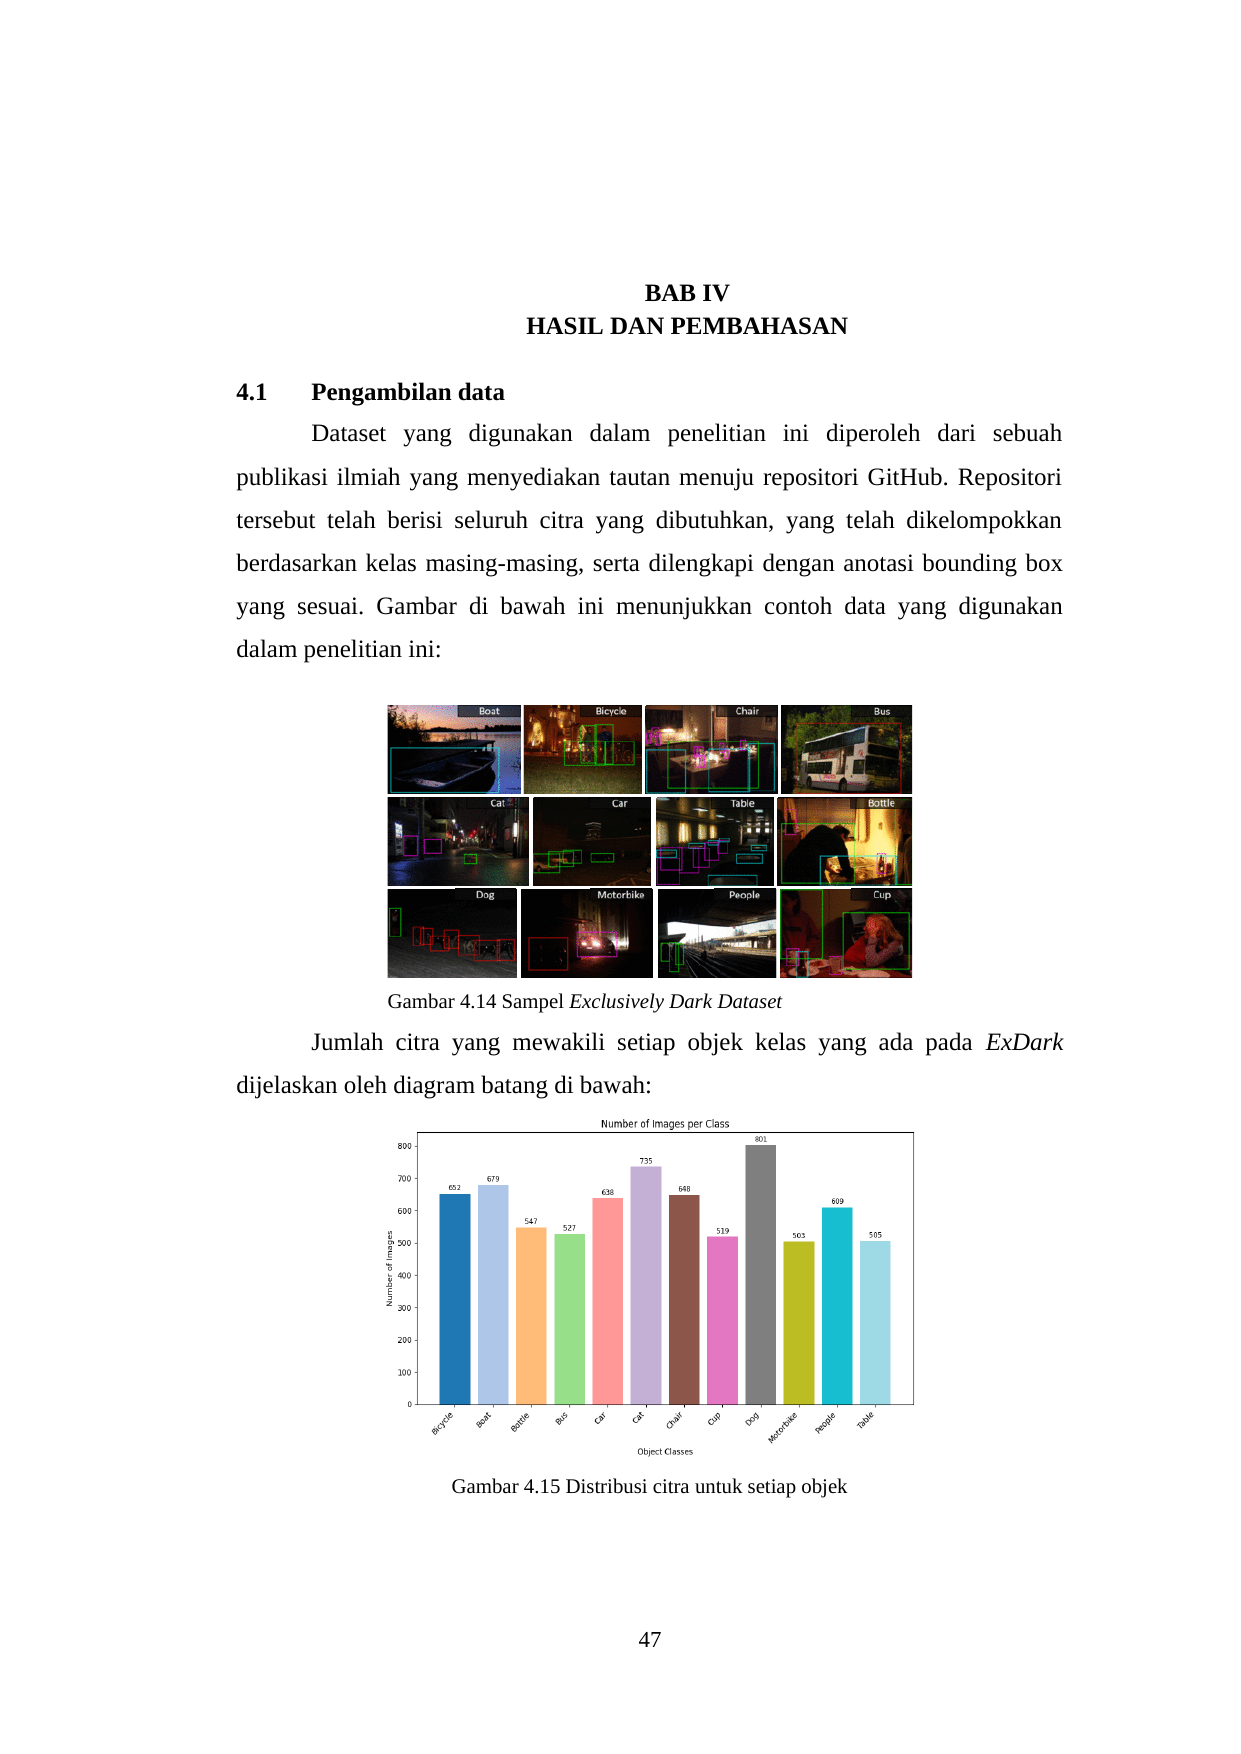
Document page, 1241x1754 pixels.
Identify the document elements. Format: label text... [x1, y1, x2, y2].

text Dataset yang digunakan dalam penelitian ini diperoleh dari sebuah publikasi ilmiah yang menyediakan tautan menuju repositori GitHub. Repositori tersebut telah berisi seluruh citra yang dibutuhkan, yang telah dikelompokkan berdasarkan kelas masing-masing, serta dilengkapi dengan anotasi bounding box yang sesuai. Gambar di bawah ini menunjukkan contoh data yang digunakan dalam penelitian ini: [236, 418, 1063, 663]
picture [382, 1113, 918, 1462]
subtitle 4.1 Pengambilan data [236, 377, 1063, 406]
picture [387, 705, 913, 980]
subtitle BAB IV HASIL DAN PEMBAHASAN [274, 278, 1063, 339]
